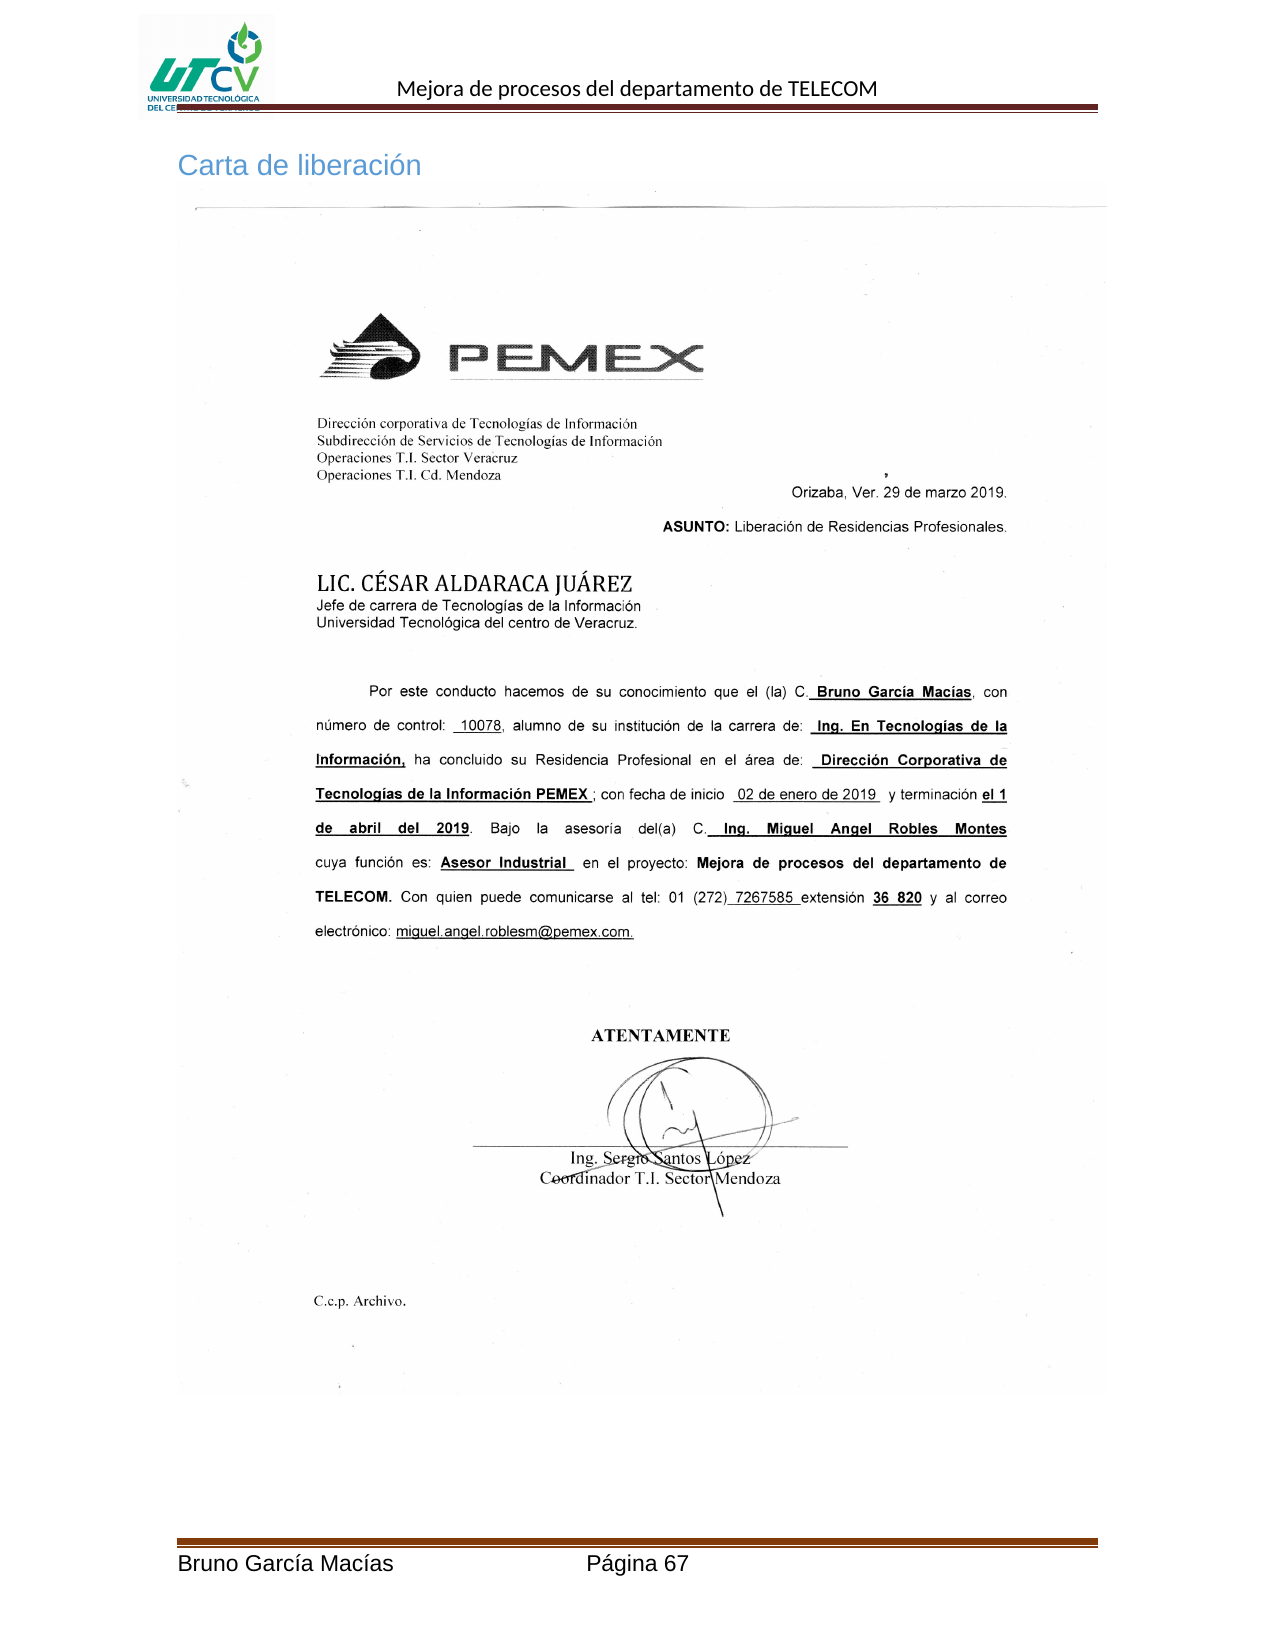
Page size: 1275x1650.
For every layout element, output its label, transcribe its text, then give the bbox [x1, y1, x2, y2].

picture [177, 181, 1107, 1396]
subtitle Carta de liberación [177, 148, 1098, 181]
picture [138, 14, 274, 120]
